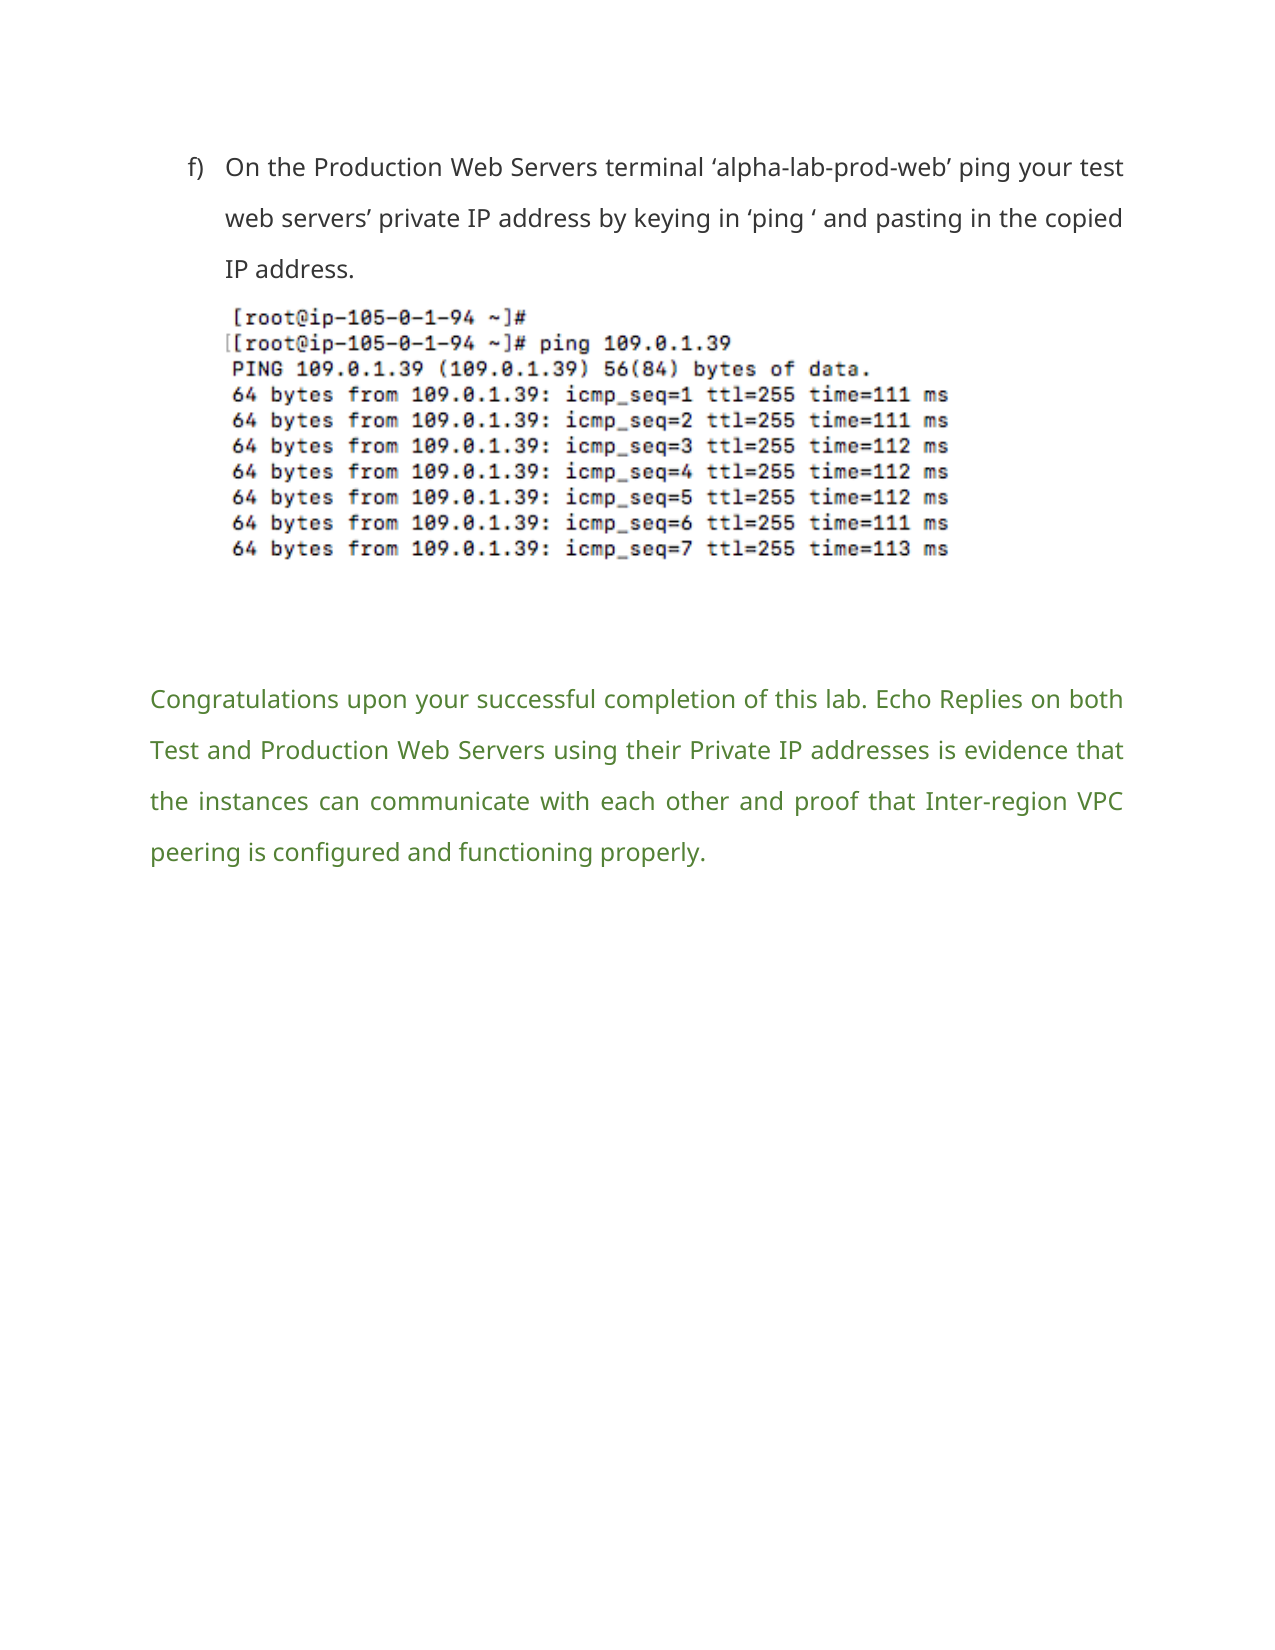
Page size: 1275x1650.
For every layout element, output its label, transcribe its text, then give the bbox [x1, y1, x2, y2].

picture [225, 303, 1003, 565]
list On the Production Web Servers terminal ‘alpha-lab-prod-web’ ping your test web servers’ private IP address by keying in ‘ping ‘ and pasting in the copied IP address. [187, 150, 1125, 286]
text Congratulations upon your successful completion of this lab. Echo Replies on both Test and Production Web Servers using their Private IP addresses is evidence that the instances can communicate with each other and proof that Inter-region VPC peering is configured and functioning properly. [150, 682, 1125, 869]
